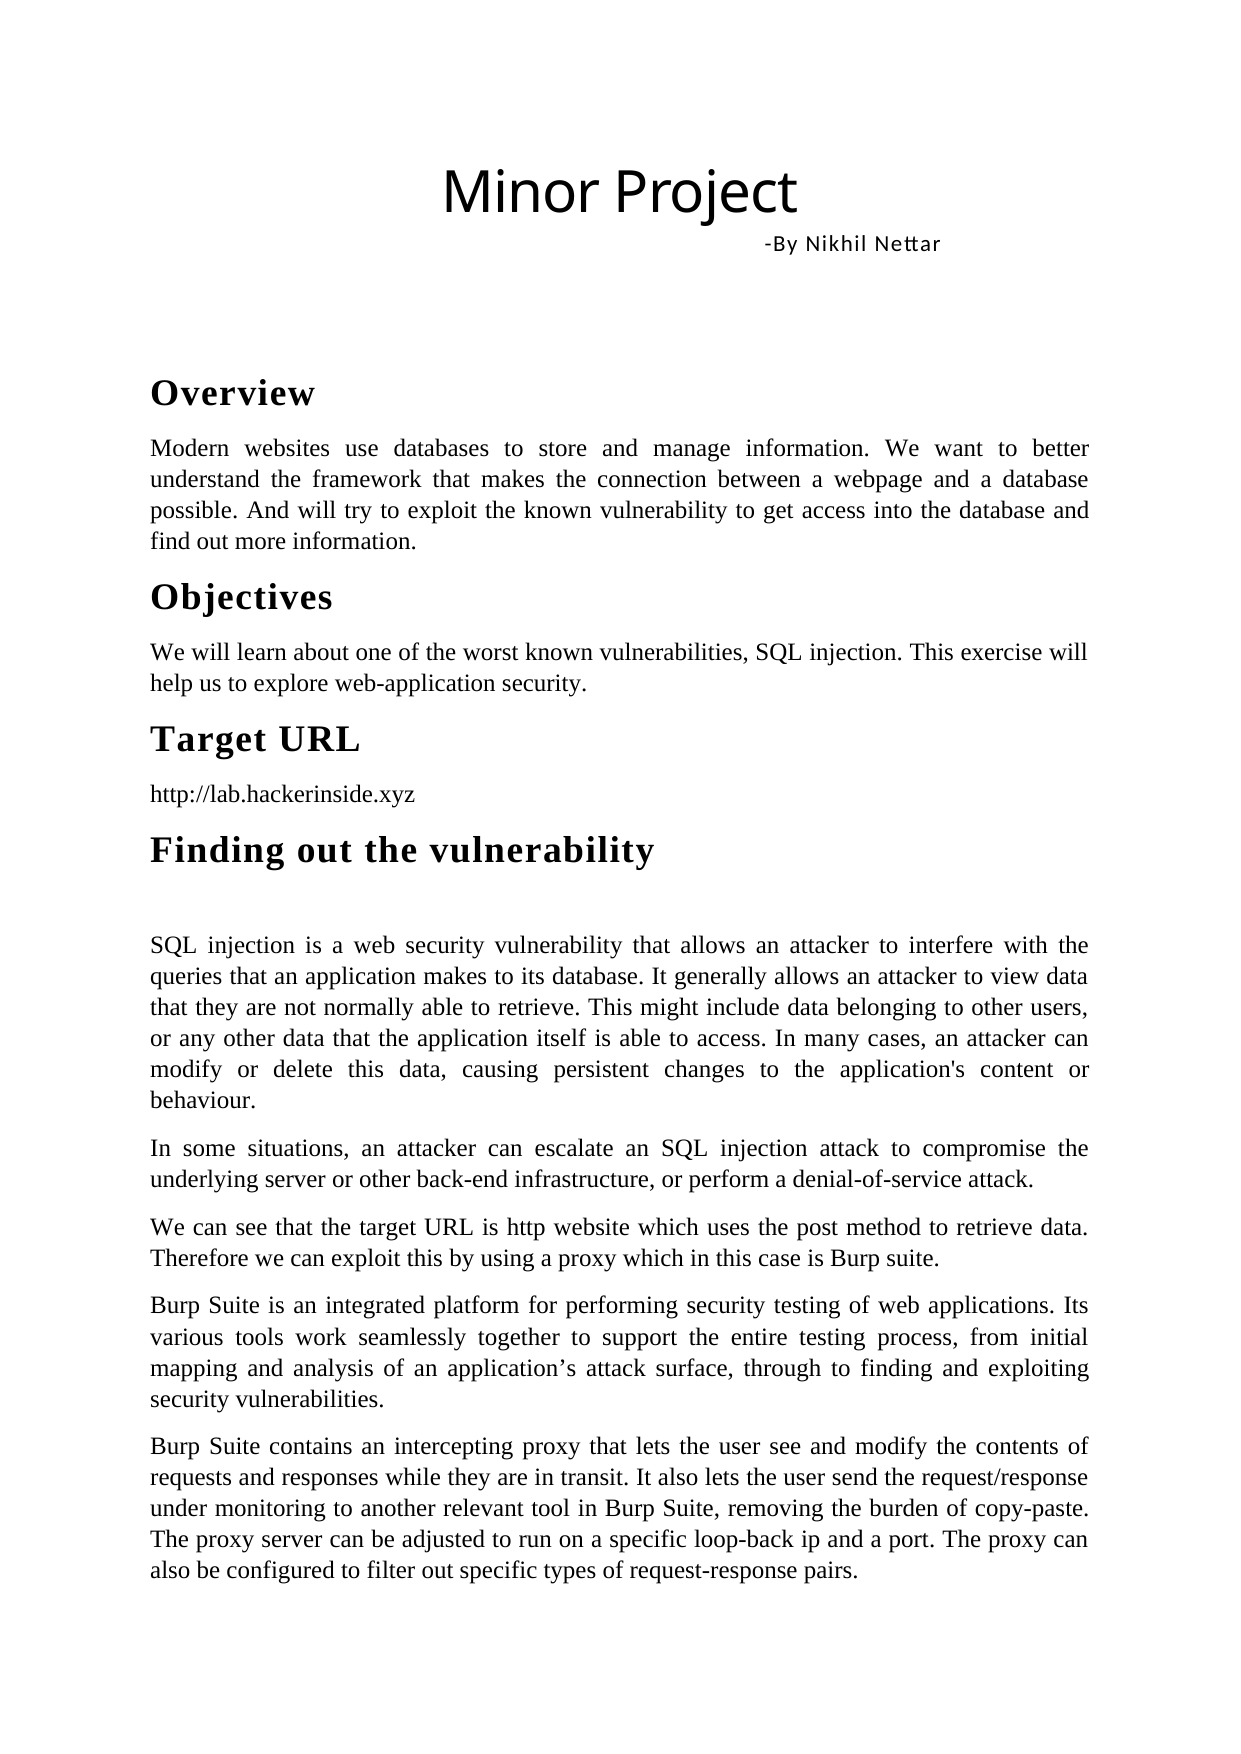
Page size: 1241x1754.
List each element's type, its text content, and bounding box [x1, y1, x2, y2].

text Burp Suite contains an intercepting proxy that lets the user see and modify the contents of requests and responses while they are in transit. It also lets the user send the request/response under monitoring to another relevant tool in Burp Suite, removing the burden of copy-paste. The proxy server can be adjusted to run on a specific loop-back ip and a port. The proxy can also be configured to filter out specific types of request-response pairs. [150, 1431, 1090, 1584]
subtitle Overview [150, 370, 1090, 413]
text We will learn about one of the worst known vulnerabilities, SQL injection. This exercise will help us to explore web-application security. [150, 637, 1090, 697]
text In some situations, an attacker can escalate an SQL injection attack to compromise the underlying server or other back-end infrastructure, or perform a denial-of-service attack. [150, 1133, 1090, 1193]
text SQL injection is a web security vulnerability that allows an attacker to interfere with the queries that an application makes to its database. It generally allows an attacker to view data that they are not normally able to retrieve. This might include data belonging to other users, or any other data that the application itself is able to access. In many cases, an attacker can modify or delete this data, causing persistent changes to the application's content or behaviour. [150, 930, 1090, 1114]
subtitle Target URL [150, 716, 1090, 759]
subtitle -By Nikhil Nettar [150, 229, 1090, 257]
text Burp Suite is an integrated platform for performing security testing of web applications. Its various tools work seamlessly together to support the entire testing process, from initial mapping and analysis of an application’s attack surface, through to finding and exploiting security vulnerabilities. [150, 1291, 1090, 1412]
text http://lab.hackerinside.xyz [150, 779, 1090, 808]
text Modern websites use databases to store and manage information. We want to better understand the framework that makes the connection between a webpage and a database possible. And will try to exploit the known vulnerability to get access into the database and find out more information. [150, 433, 1090, 555]
subtitle Objectives [150, 574, 1090, 617]
text We can see that the target URL is http website which uses the post method to retrieve data. Therefore we can exploit this by using a proxy which in this case is Burp suite. [150, 1212, 1090, 1272]
subtitle Finding out the vulnerability [150, 827, 1090, 870]
title Minor Project [150, 150, 1090, 229]
